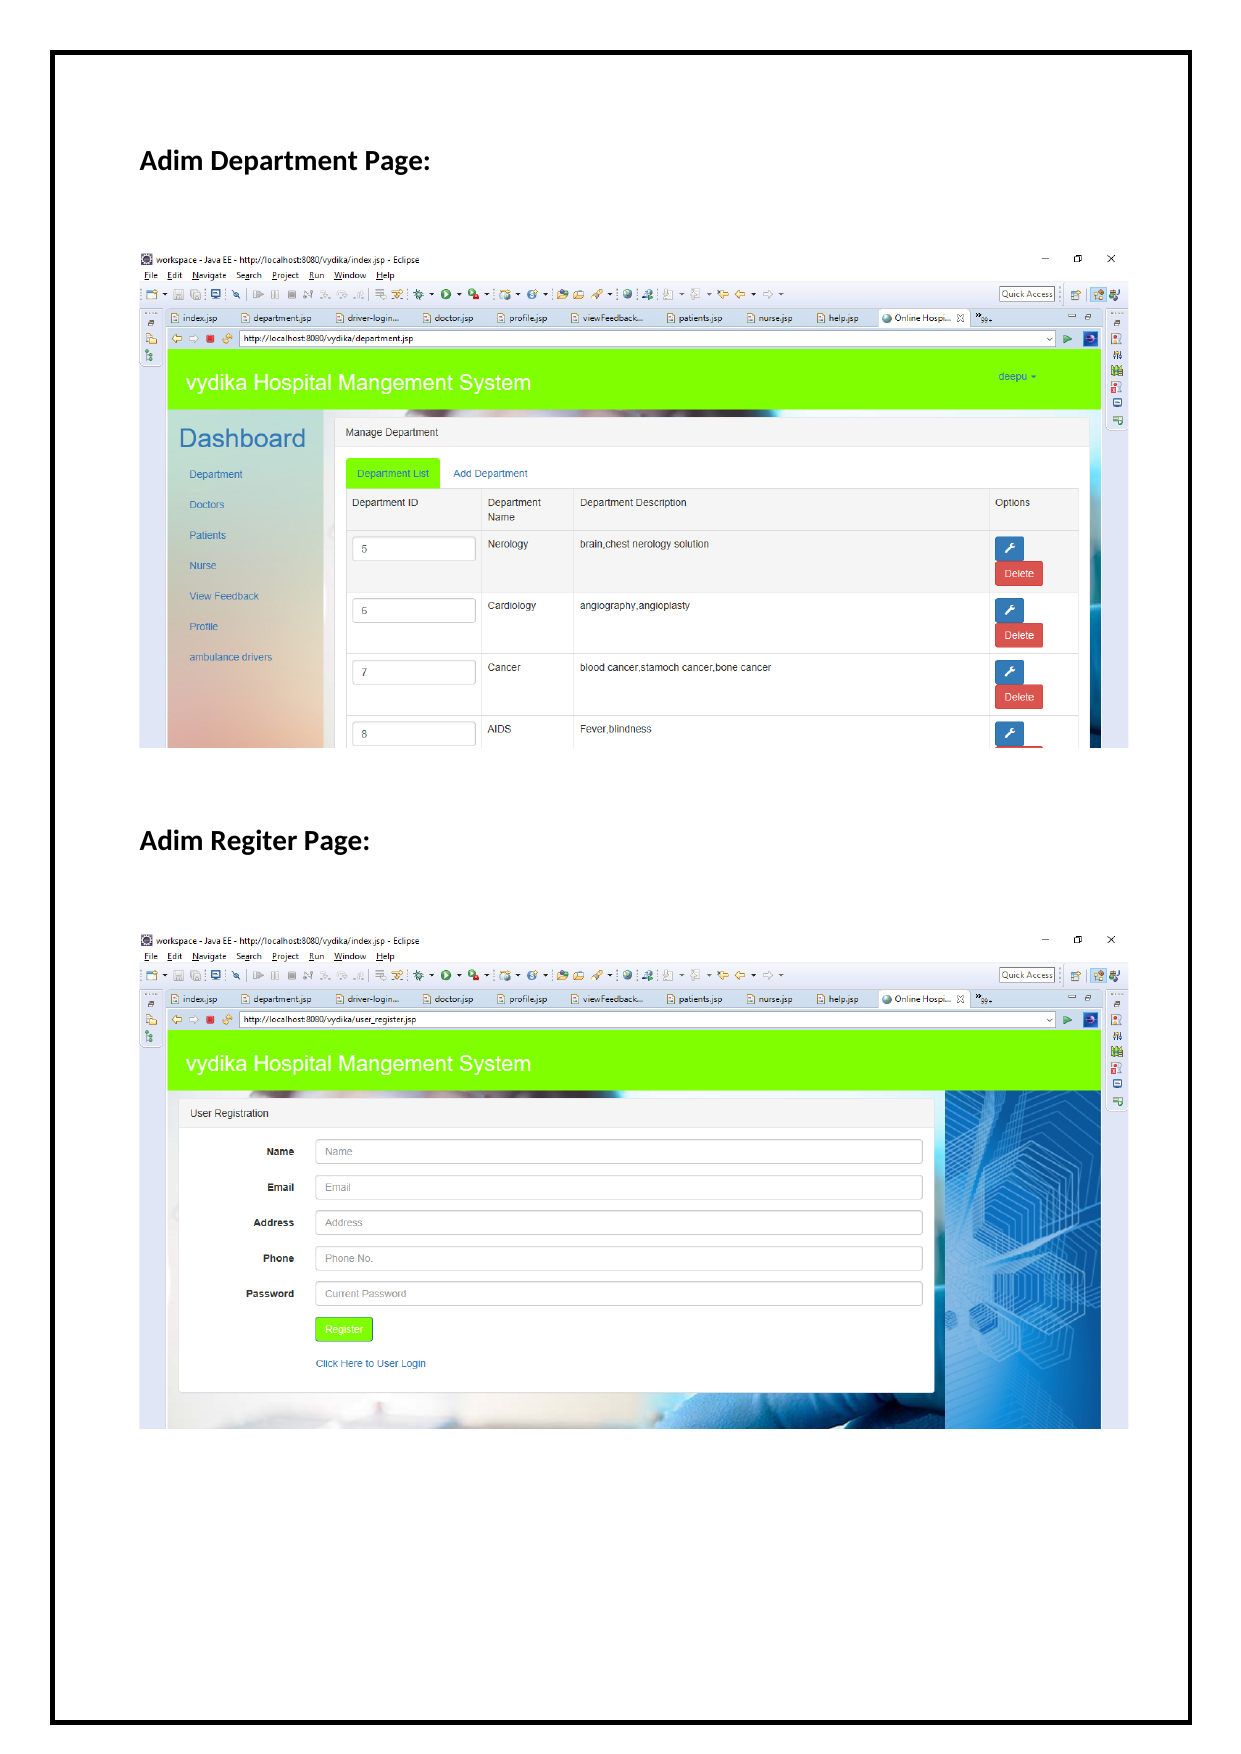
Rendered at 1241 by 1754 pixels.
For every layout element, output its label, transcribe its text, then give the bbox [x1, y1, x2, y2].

text Adim Department Page: [139, 142, 1128, 177]
text Adim Regiter Page: [139, 822, 1128, 858]
picture [139, 252, 1129, 748]
picture [139, 932, 1129, 1429]
